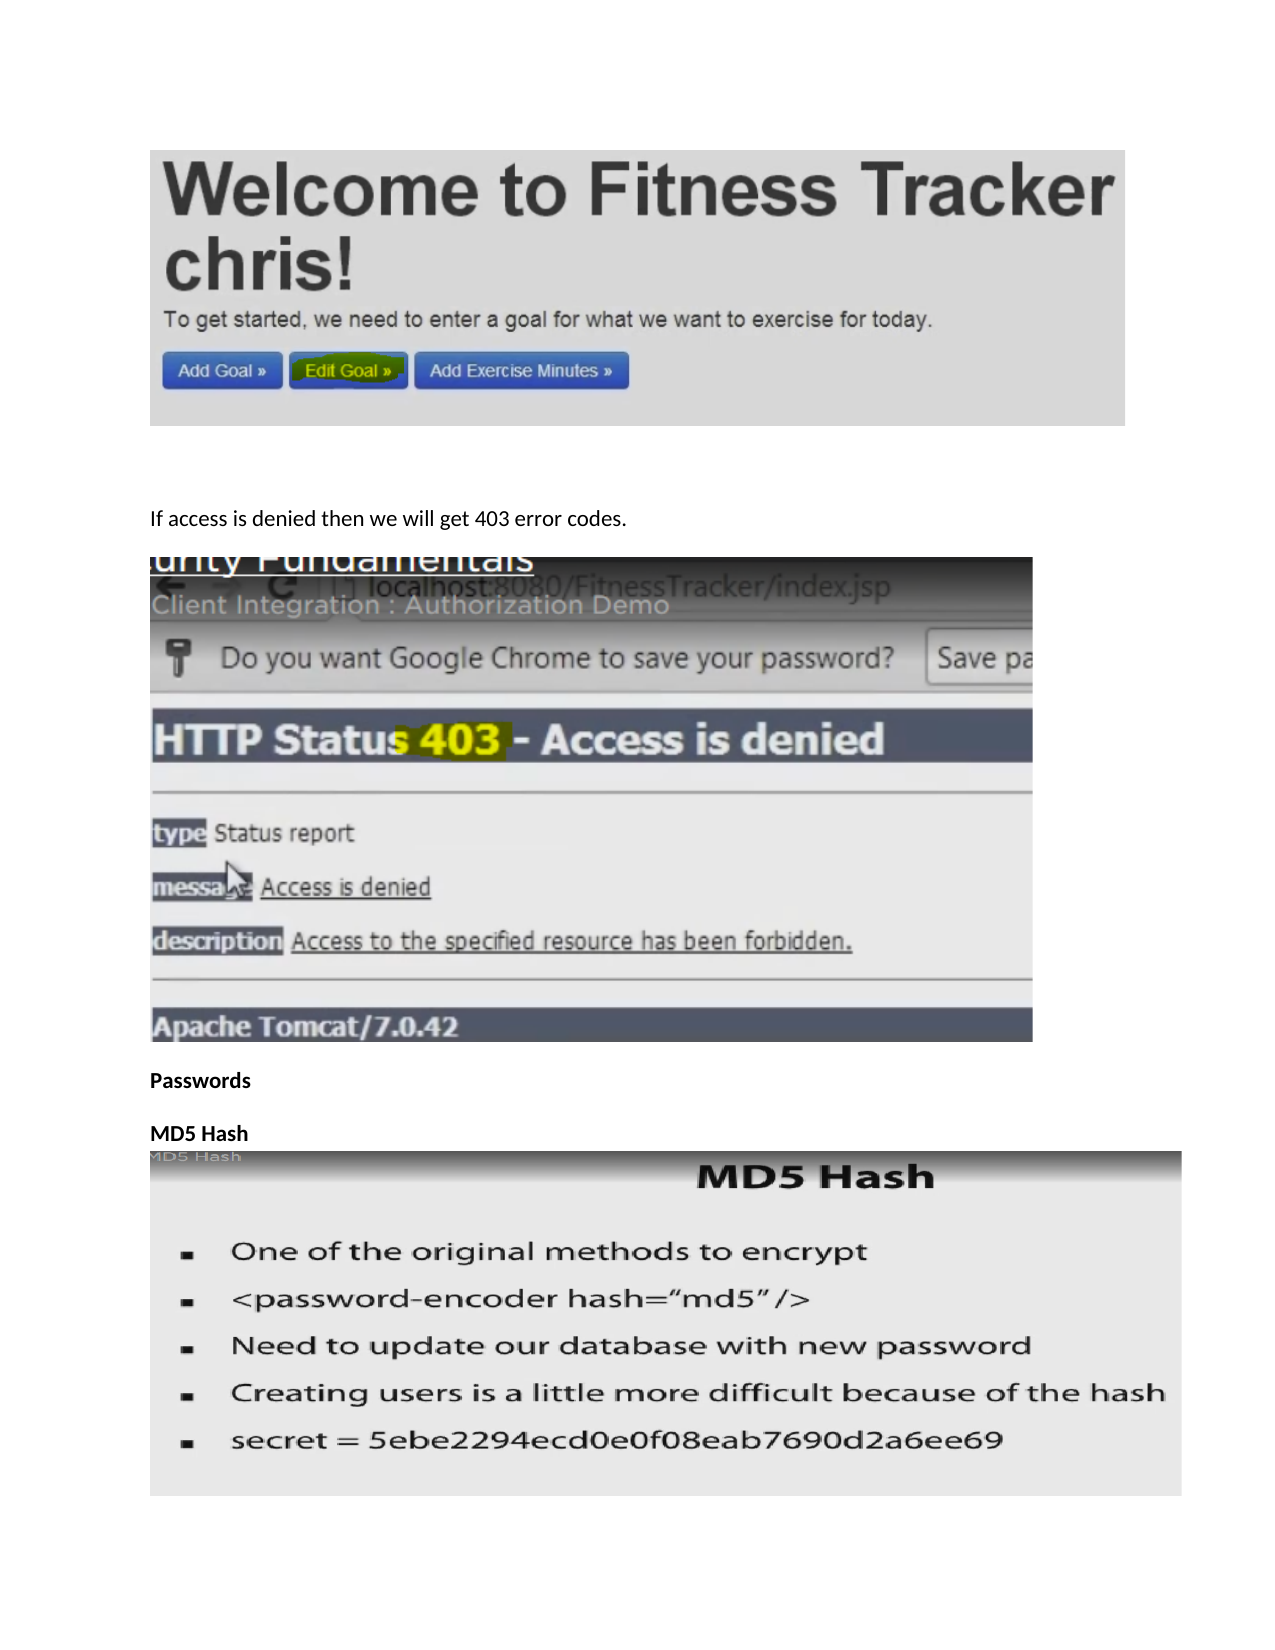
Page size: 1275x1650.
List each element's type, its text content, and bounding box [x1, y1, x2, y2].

picture [150, 150, 1125, 426]
picture [150, 557, 1033, 1042]
text Passwords [150, 1066, 1125, 1094]
text If access is denied then we will get 403 error codes. [150, 504, 1125, 532]
text MD5 Hash [150, 1119, 1125, 1151]
picture [150, 1151, 1182, 1496]
